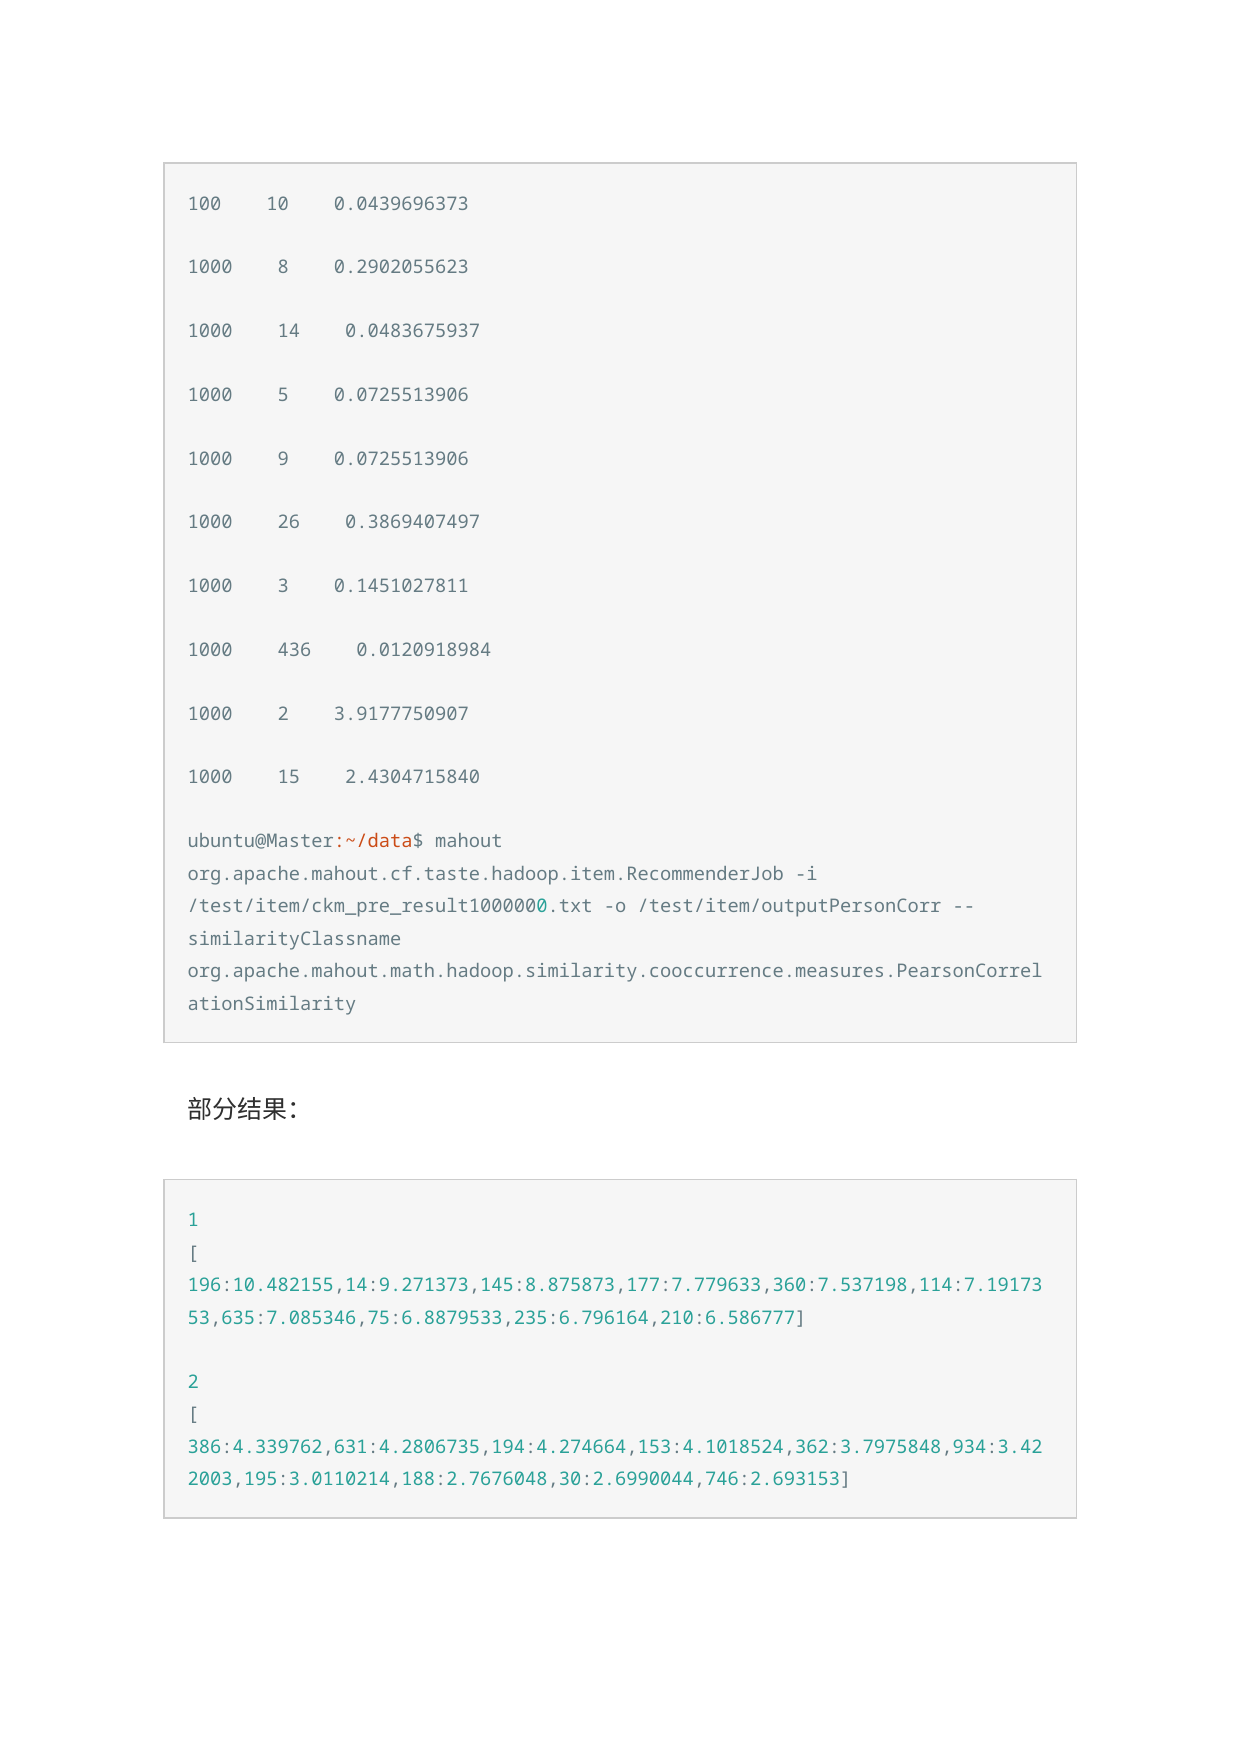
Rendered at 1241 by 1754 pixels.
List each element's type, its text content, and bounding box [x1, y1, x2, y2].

text 1000 8 0.2902055623 [165, 226, 1076, 283]
text 1000 14 0.0483675937 [165, 289, 1076, 346]
text 1000 3 0.1451027811 [165, 544, 1076, 601]
text 部分结果： [187, 1075, 1053, 1140]
text 1000 5 0.0725513906 [165, 353, 1076, 410]
text ubuntu@Master:~/data$ mahout org.apache.mahout.cf.taste.hadoop.item.RecommenderJob -i /test/item/ckm_pre_result1000000.txt -o /test/item/outputPersonCorr --similarityClassname org.apache.mahout.math.hadoop.similarity.cooccurrence.measures.PearsonCorrelationSimilarity [165, 799, 1076, 1042]
text 1000 9 0.0725513906 [165, 417, 1076, 474]
text 1000 436 0.0120918984 [165, 608, 1076, 665]
text 1 [196:10.482155,14:9.271373,145:8.875873,177:7.779633,360:7.537198,114:7.1917353,635:7.085346,75:6.8879533,235:6.796164,210:6.586777] [165, 1180, 1076, 1333]
text 1000 15 2.4304715840 [165, 736, 1076, 793]
text 1000 2 3.9177750907 [165, 672, 1076, 729]
text 2 [386:4.339762,631:4.2806735,194:4.274664,153:4.1018524,362:3.7975848,934:3.422003,195:3.0110214,188:2.7676048,30:2.6990044,746:2.693153] [165, 1340, 1076, 1517]
text 1000 26 0.3869407497 [165, 481, 1076, 538]
text 100 10 0.0439696373 [165, 164, 1076, 219]
